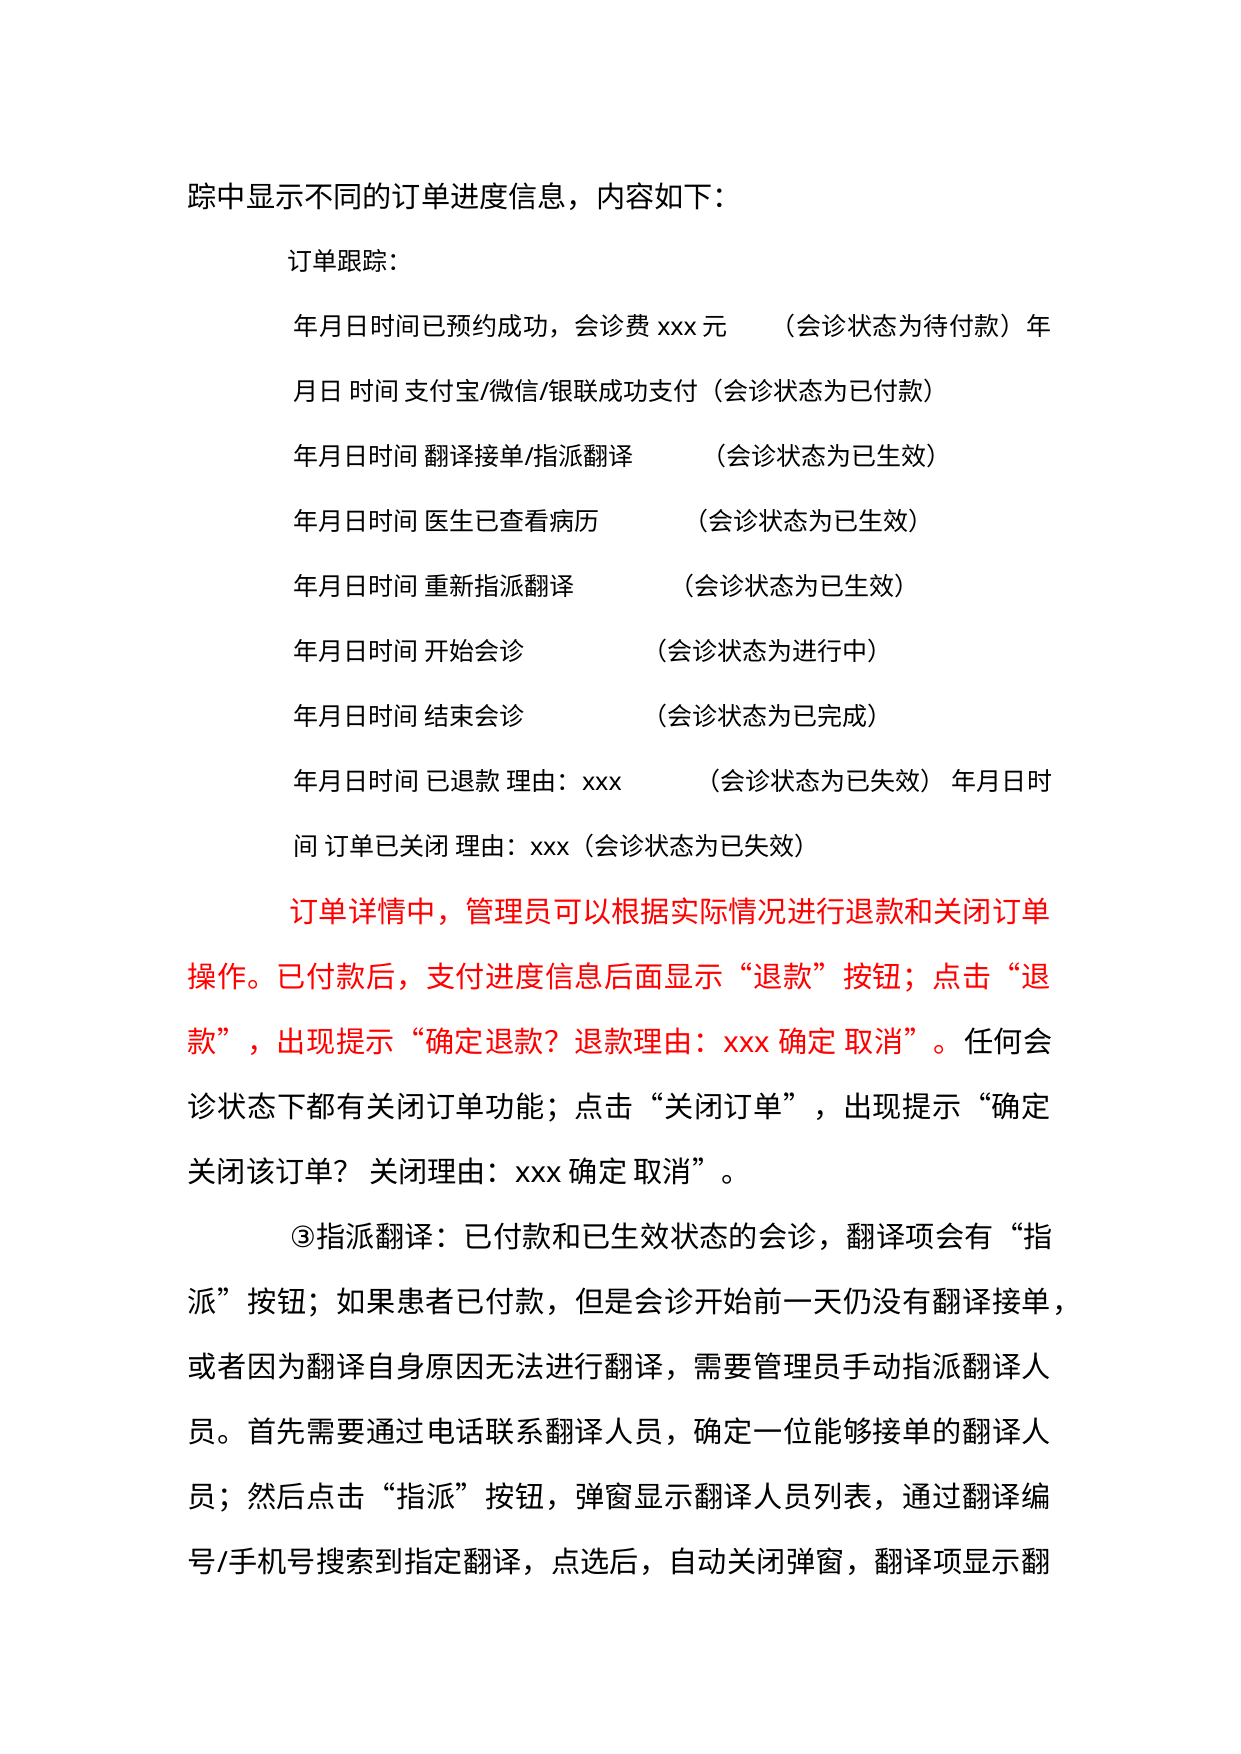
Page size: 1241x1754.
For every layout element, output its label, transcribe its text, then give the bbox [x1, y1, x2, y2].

list 年月日时间 开始会诊 （会诊状态为进行中） [269, 617, 1053, 682]
list 年月日时间已预约成功，会诊费xxx元 （会诊状态为待付款）年月日 时间 支付宝/微信/银联成功支付（会诊状态为已付款） [293, 292, 1053, 422]
list 年月日时间 医生已查看病历 （会诊状态为已生效） [269, 487, 1053, 552]
list 年月日时间 重新指派翻译 （会诊状态为已生效） [269, 552, 1053, 617]
text 订单详情中，管理员可以根据实际情况进行退款和关闭订单操作。已付款后，支付进度信息后面显示“退款”按钮；点击“退款”，出现提示“确定退款？退款理由：xxx 确定 取消”。任何会诊状态下都有关闭订单功能；点击“关闭订单”，出现提示“确定关闭该订单？ 关闭理由：xxx 确定 取消”。 [187, 877, 1053, 1202]
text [187, 162, 1053, 227]
list 年月日时间 翻译接单/指派翻译 （会诊状态为已生效） [269, 422, 1053, 487]
list 年月日时间 结束会诊 （会诊状态为已完成） [269, 682, 1053, 747]
list 年月日时间 已退款 理由：xxx （会诊状态为已失效） 年月日时间 订单已关闭 理由：xxx（会诊状态为已失效） [293, 747, 1053, 877]
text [187, 1202, 1053, 1592]
text 订单跟踪： [187, 227, 1053, 292]
